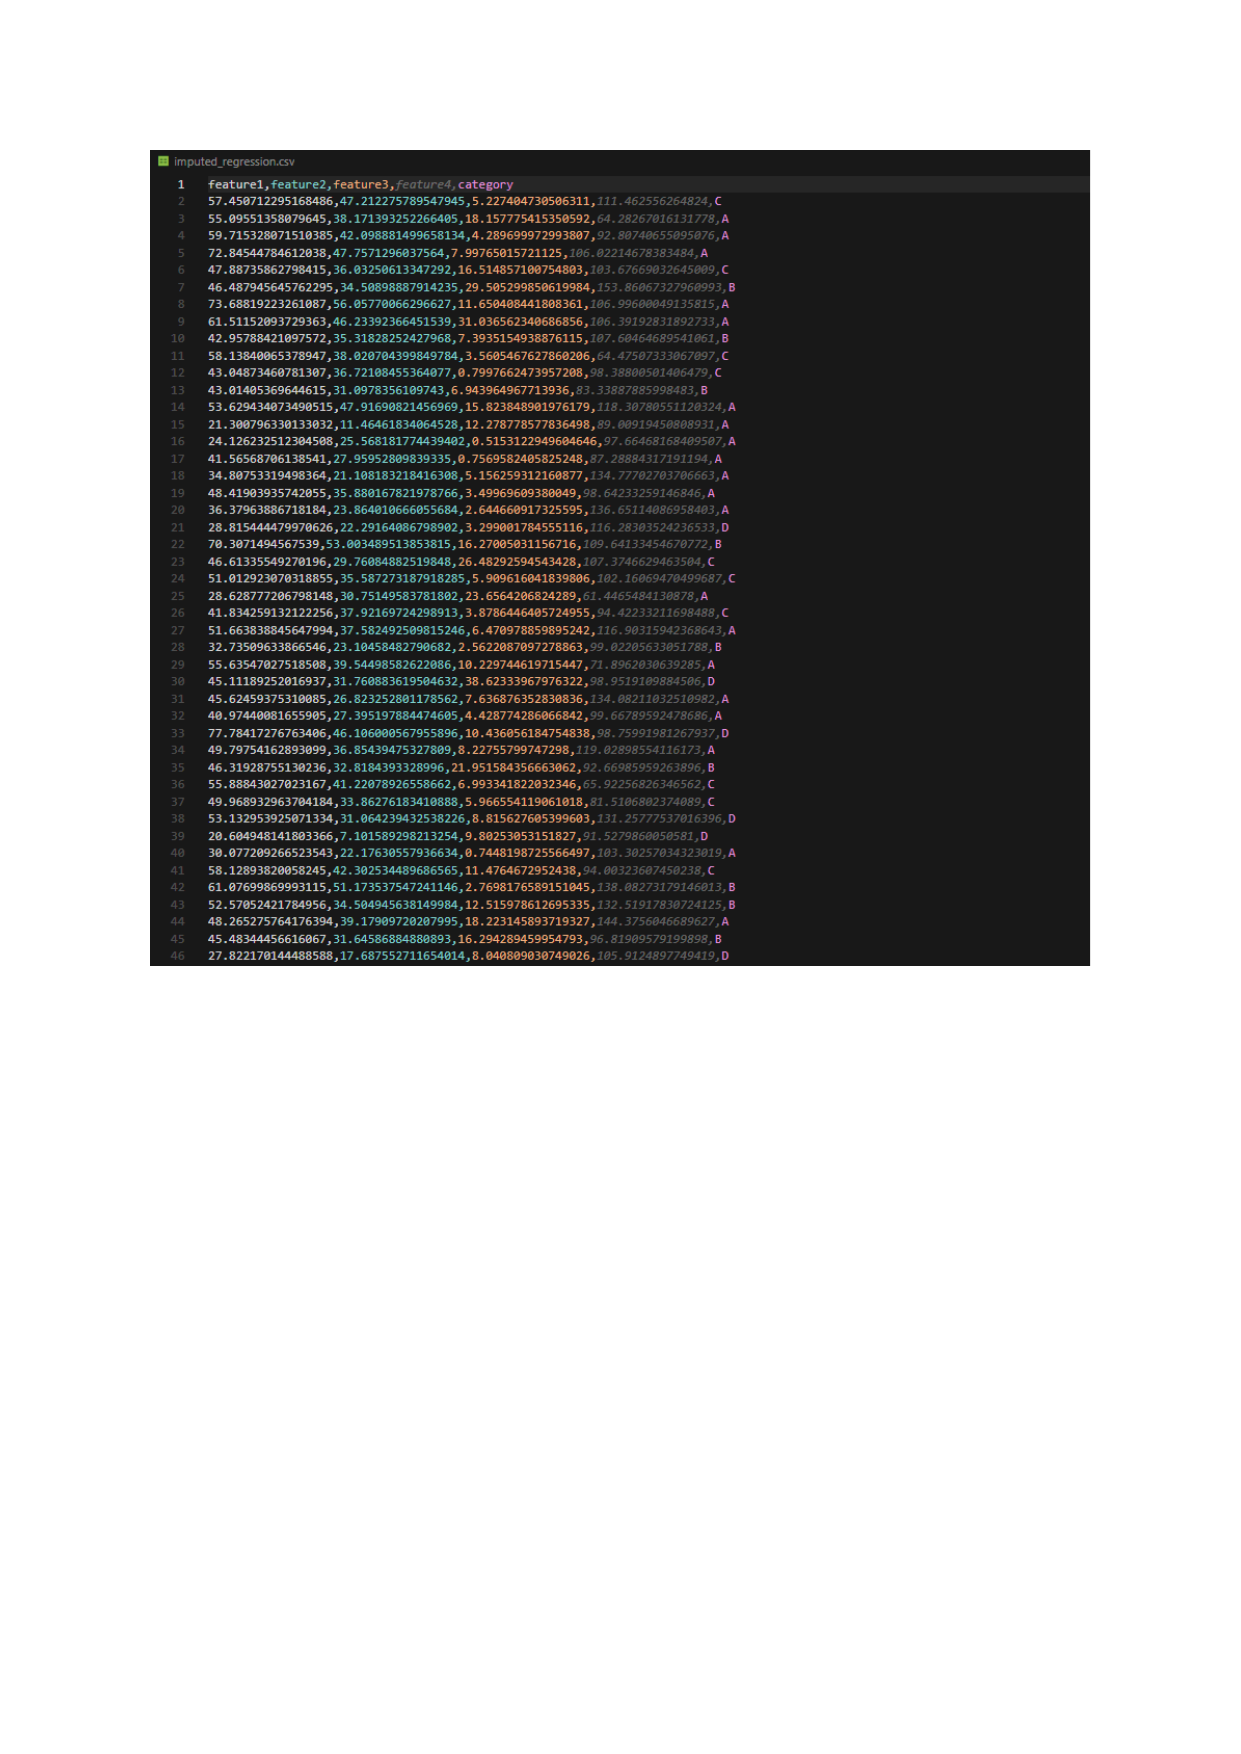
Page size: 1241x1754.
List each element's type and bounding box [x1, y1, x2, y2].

picture [150, 150, 1091, 966]
